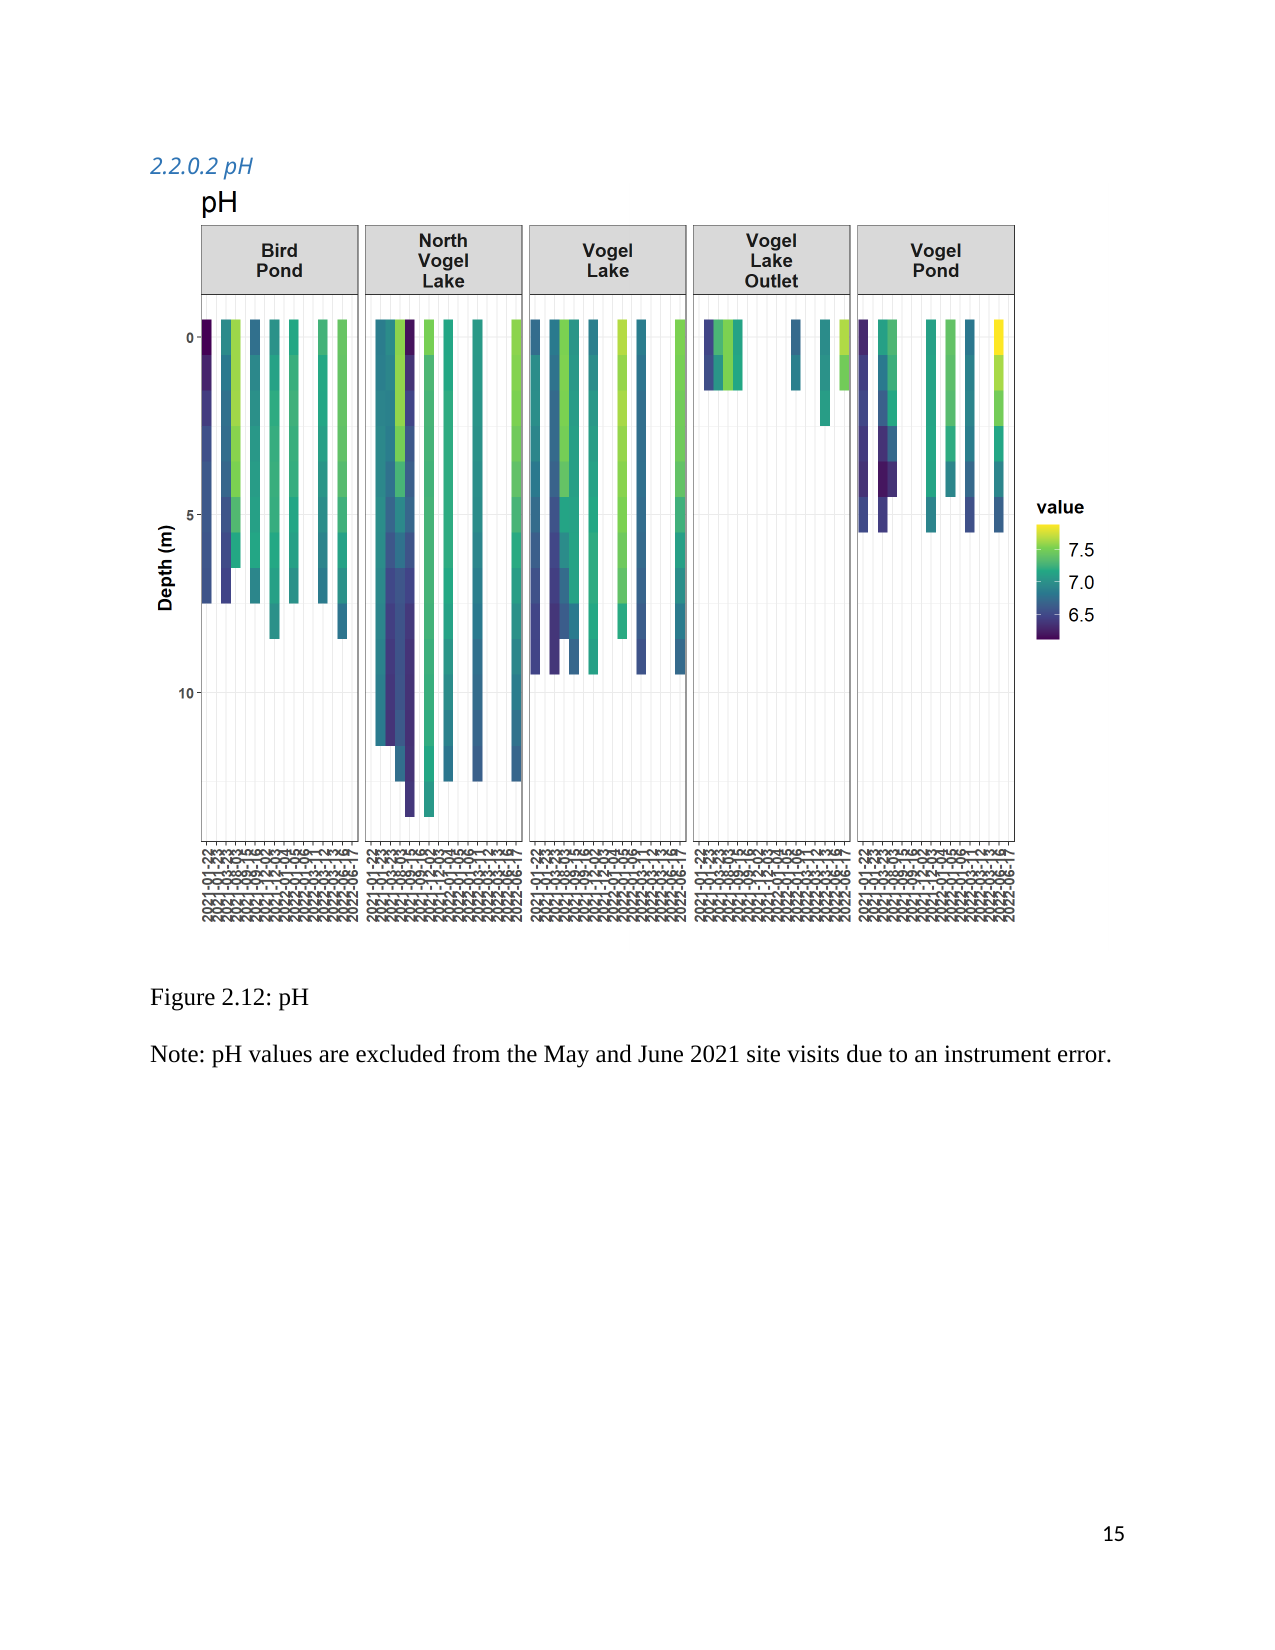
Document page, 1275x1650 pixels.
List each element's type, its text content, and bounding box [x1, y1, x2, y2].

picture [150, 183, 1109, 951]
text Note: pH values are excluded from the May and June 2021 site visits due to an instrument error. [150, 1039, 1125, 1068]
subtitle 2.2.0.2 pH [150, 150, 1125, 181]
text Figure 2.12: pH [150, 982, 1125, 1010]
